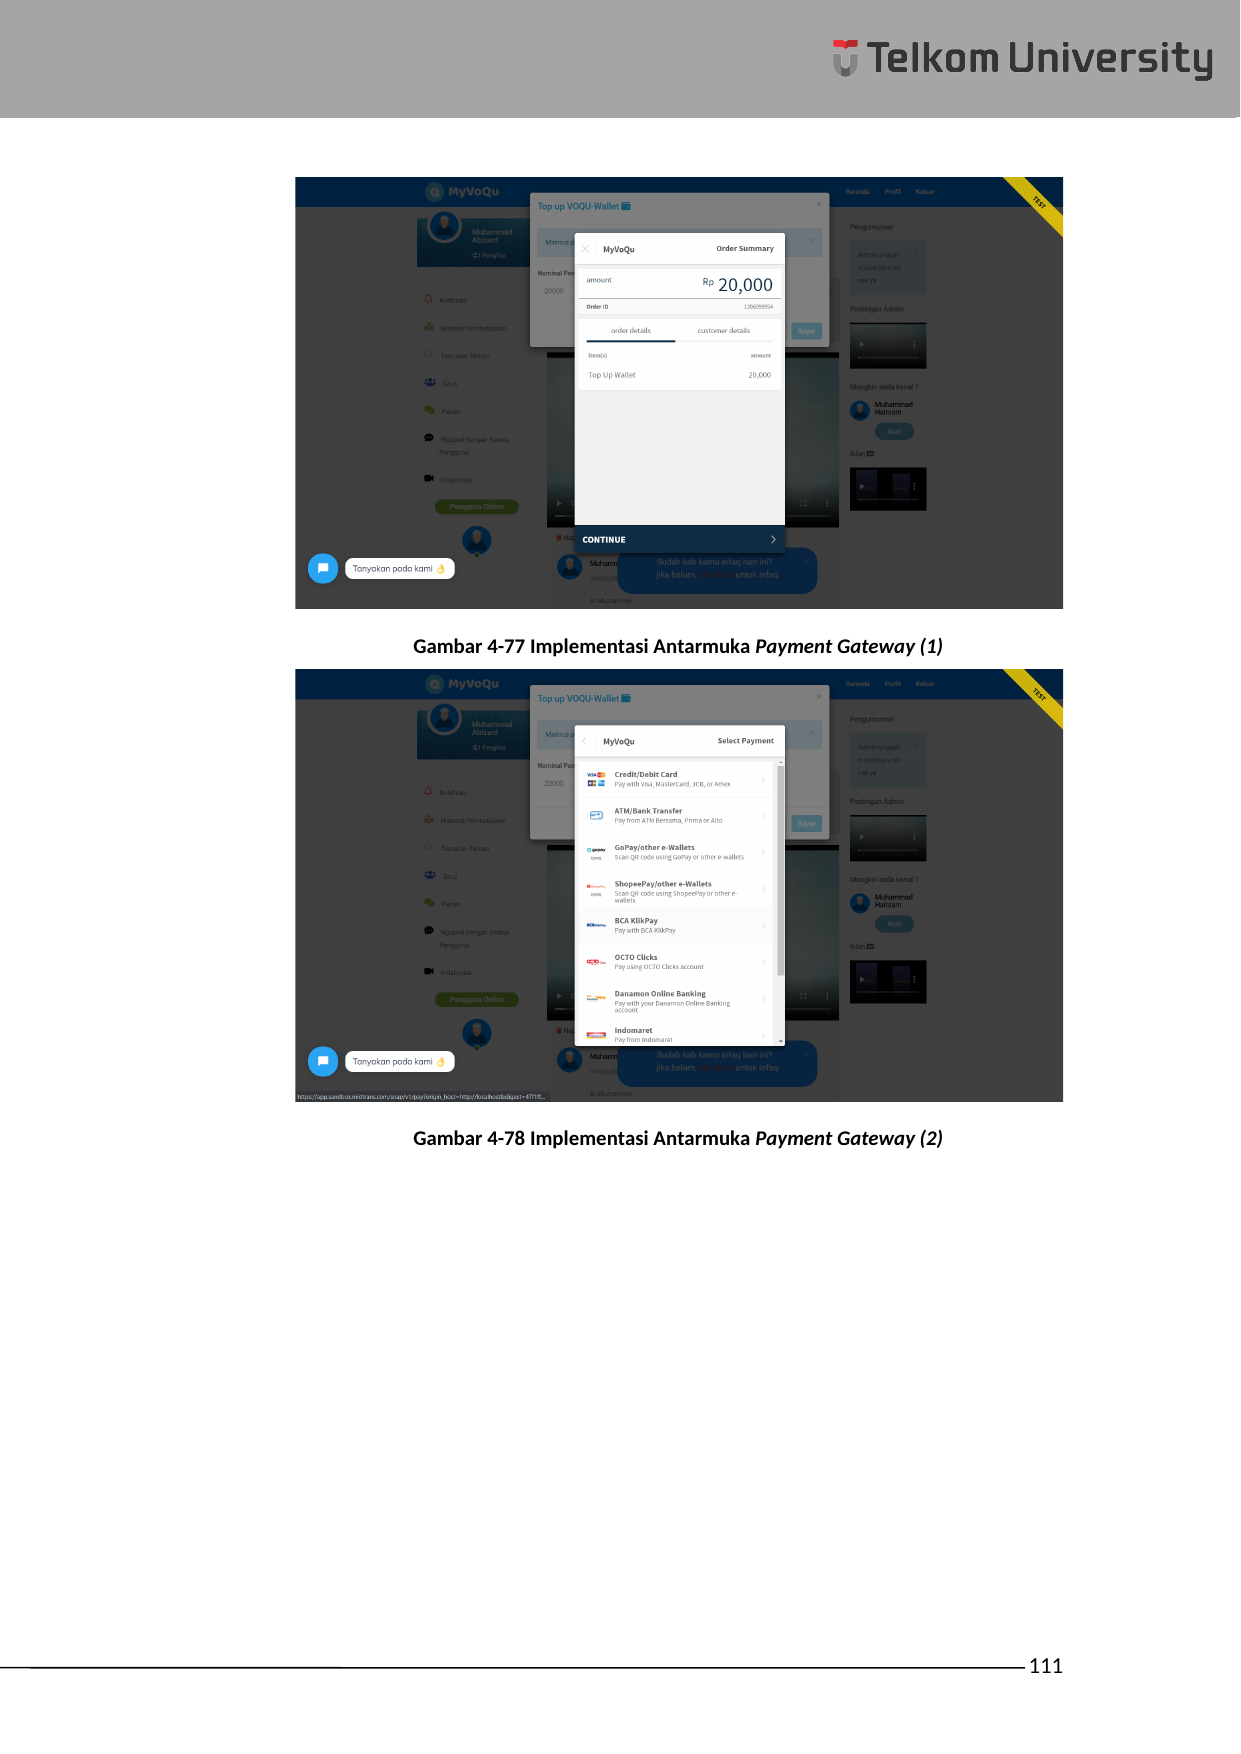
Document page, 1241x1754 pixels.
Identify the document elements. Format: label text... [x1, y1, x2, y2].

picture [833, 40, 1213, 81]
picture [295, 669, 1064, 1102]
picture [295, 177, 1064, 609]
